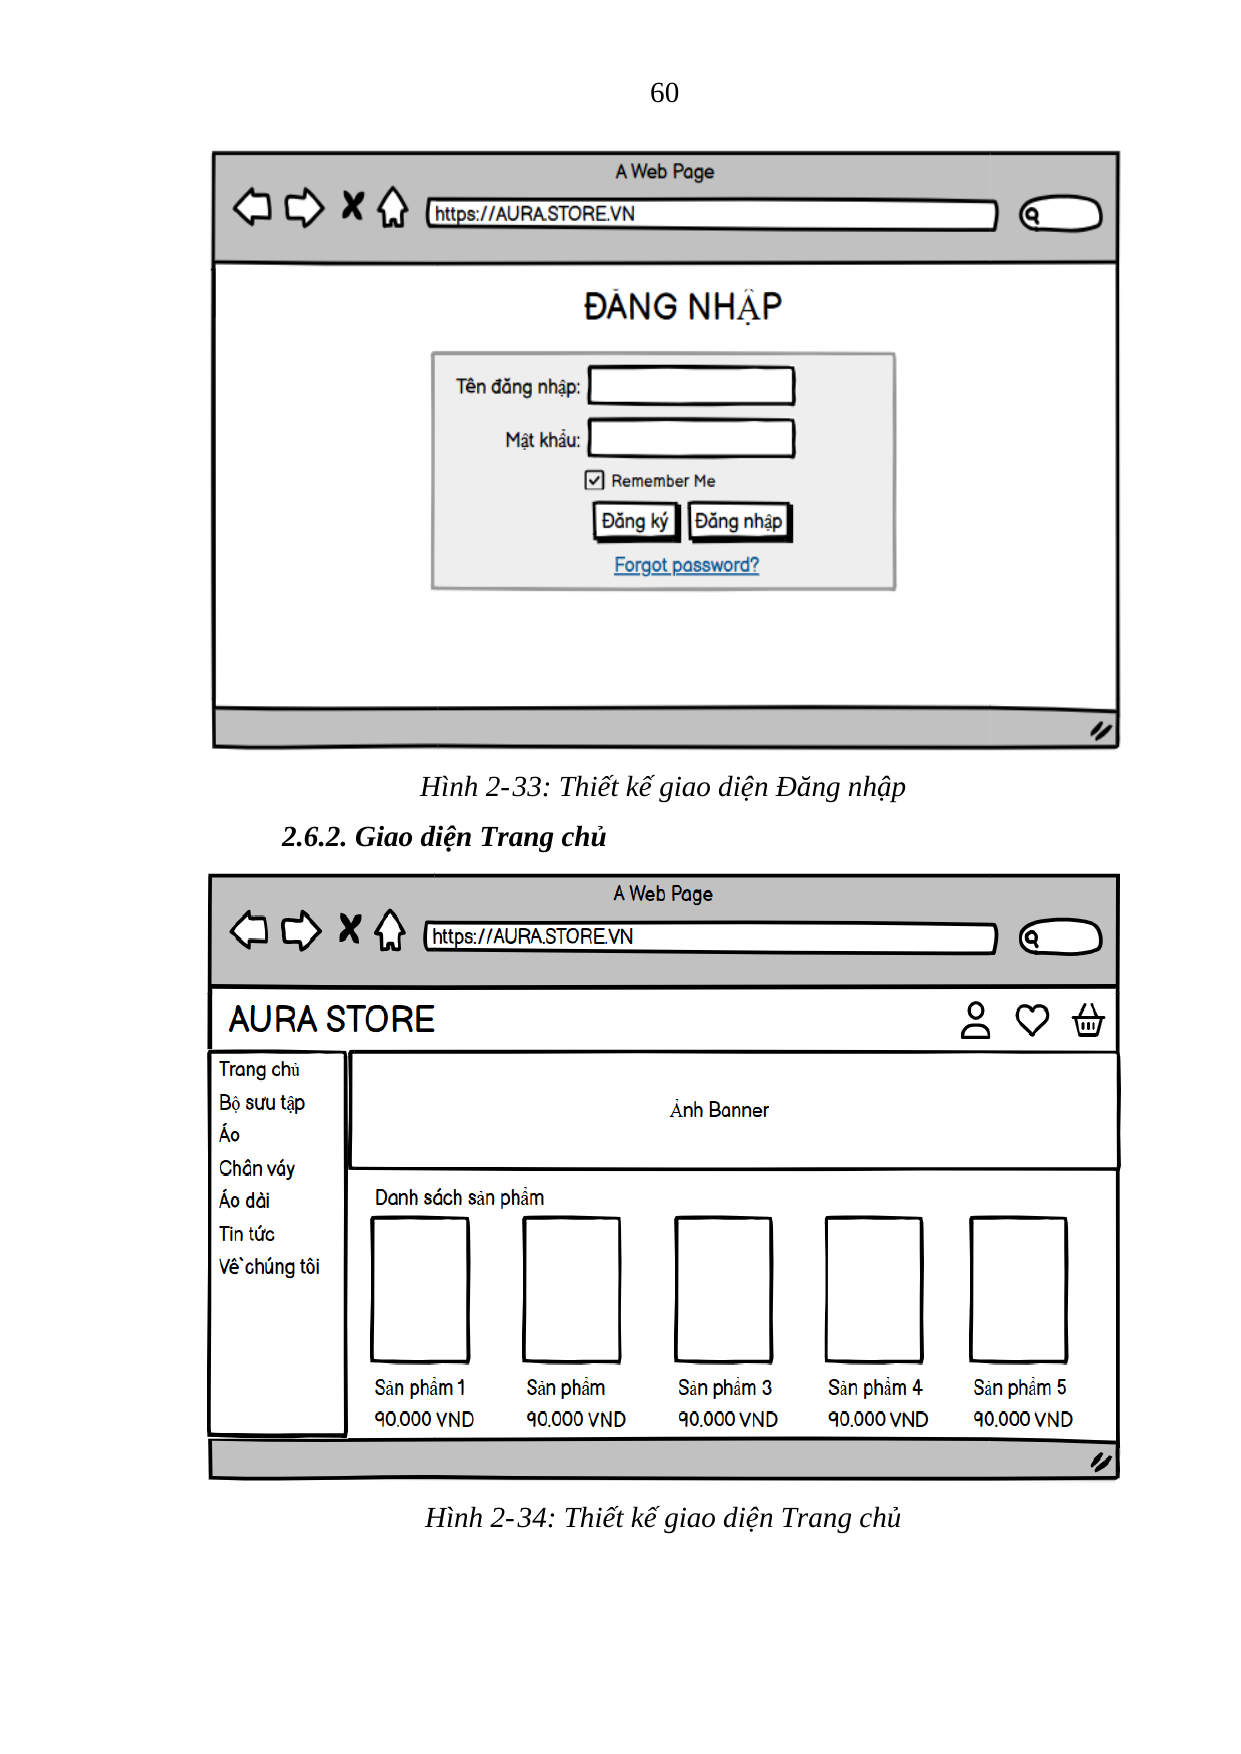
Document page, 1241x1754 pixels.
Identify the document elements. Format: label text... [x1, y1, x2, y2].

picture [206, 869, 1123, 1483]
text Hình -33: Thiết kế giao diện Đăng nhập [207, 769, 1122, 802]
text Hình -34: Thiết kế giao diện Trang chủ [207, 1500, 1122, 1533]
text Giao diện Trang chủ [282, 819, 1122, 853]
picture [206, 147, 1123, 753]
